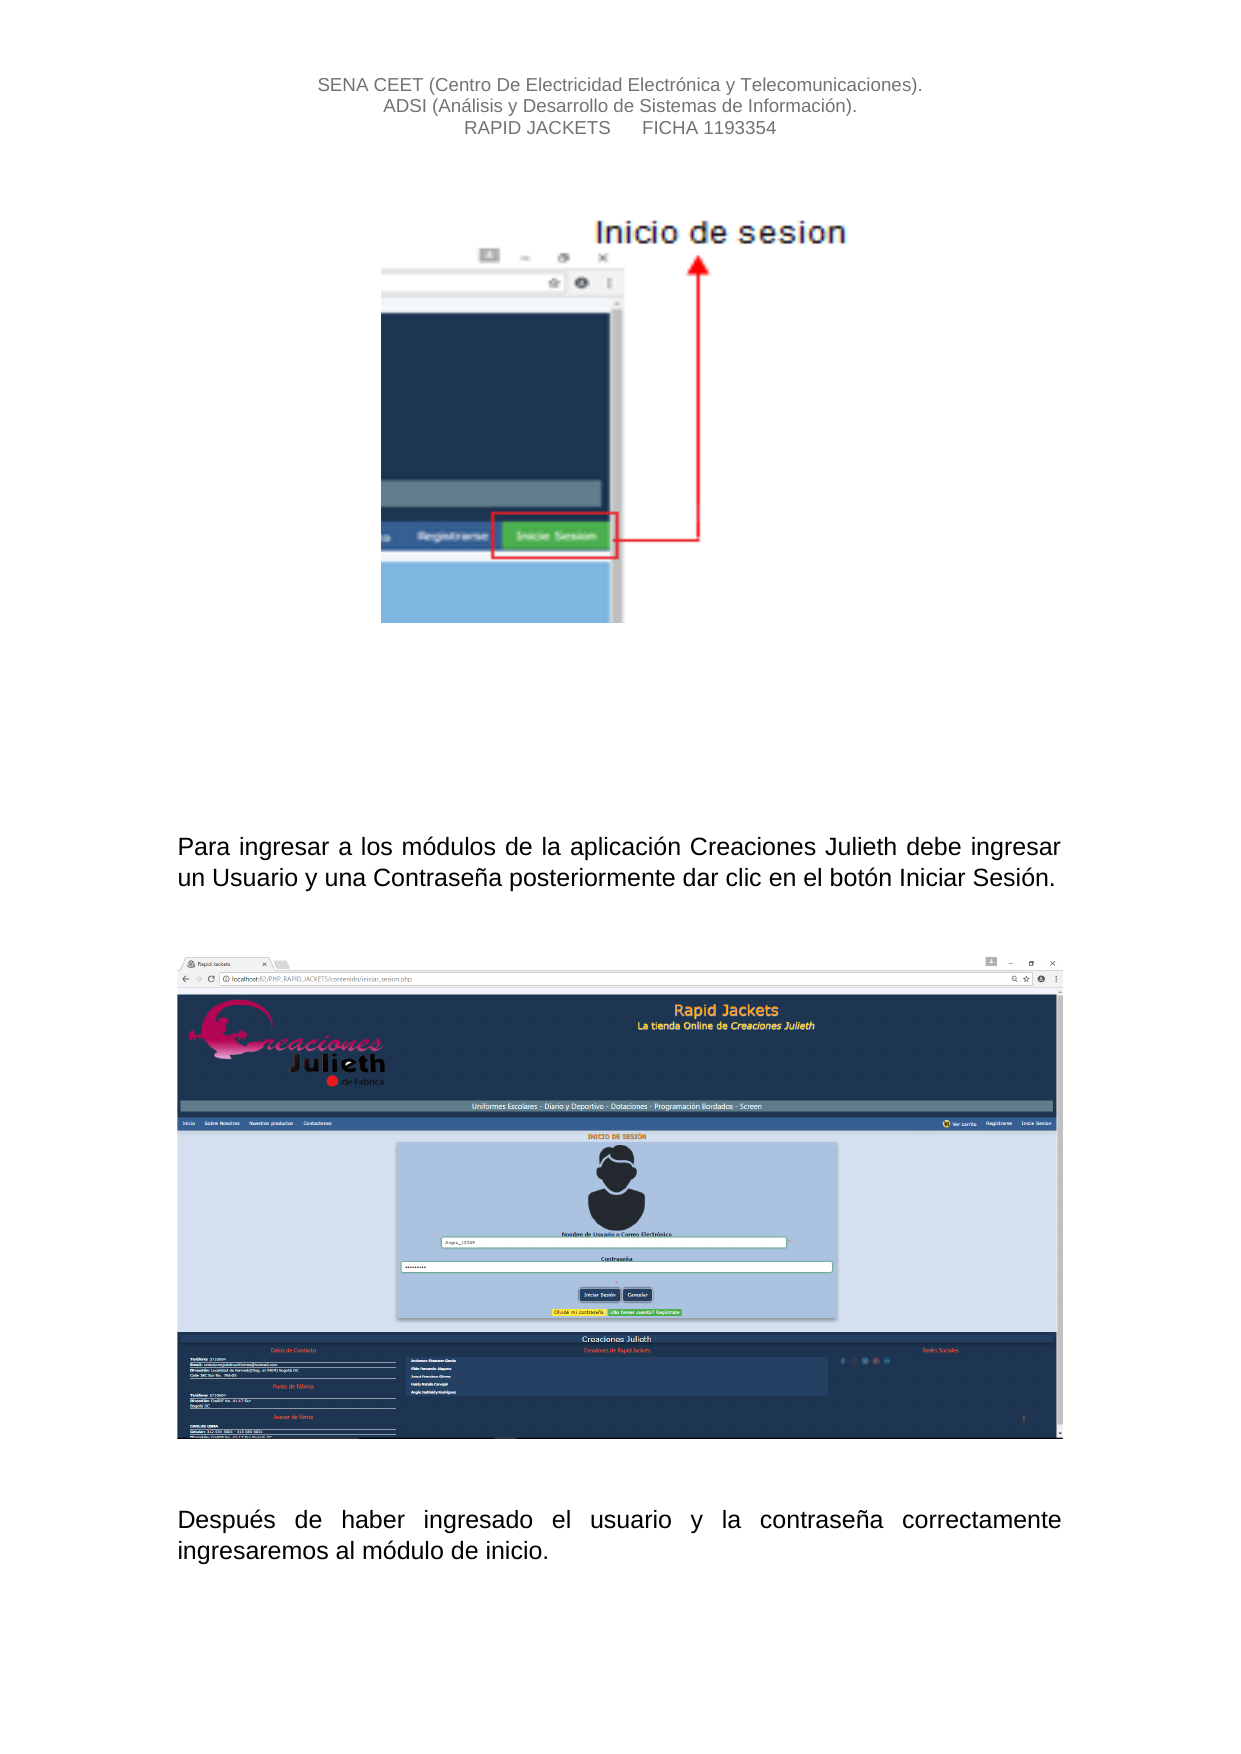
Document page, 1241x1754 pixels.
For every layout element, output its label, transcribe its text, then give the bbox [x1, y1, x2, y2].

text Después de haber ingresado el usuario y la contraseña correctamente ingresaremos al módulo de inicio. [177, 1505, 1063, 1565]
picture [381, 166, 860, 623]
text Para ingresar a los módulos de la aplicación Creaciones Julieth debe ingresar un Usuario y una Contraseña posteriormente dar clic en el botón Iniciar Sesión. [177, 832, 1063, 892]
picture [177, 957, 1063, 1439]
